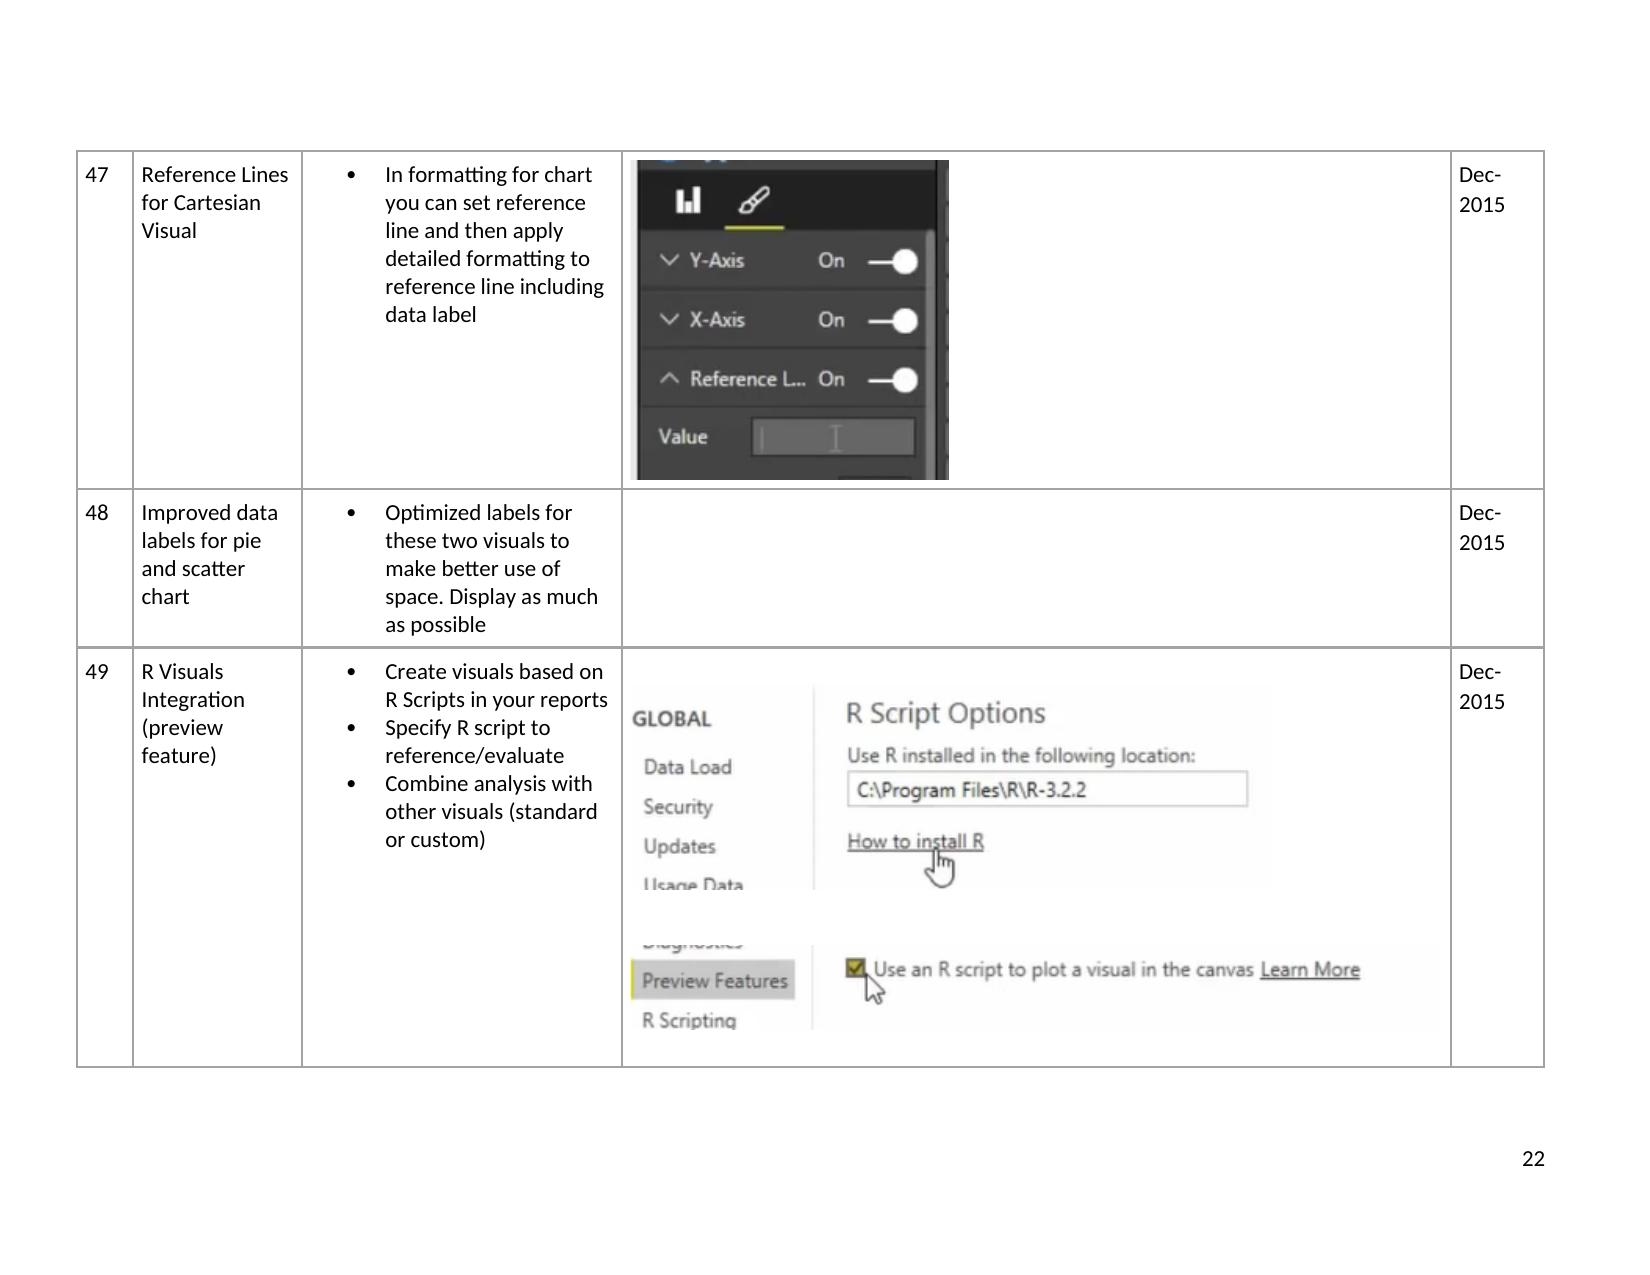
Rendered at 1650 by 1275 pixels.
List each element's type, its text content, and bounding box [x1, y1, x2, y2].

table_cell 47 [78, 152, 132, 487]
table_cell 49 [78, 649, 132, 1066]
picture [630, 945, 1442, 1030]
table_cell 48 [78, 490, 132, 646]
table_cell Optimized labels for these two visuals to make better use of space. Display as much as possible [303, 490, 621, 646]
table_cell Dec-2015 [1452, 649, 1543, 1066]
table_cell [303, 649, 621, 1066]
table_cell Improved data labels for pie and scatter chart [134, 490, 301, 646]
table_cell [623, 649, 1450, 1066]
table_cell In formatting for chart you can set reference line and then apply detailed formatting to reference line including data label [303, 152, 621, 487]
picture [630, 684, 1273, 890]
picture [630, 160, 949, 480]
table_cell [623, 152, 1450, 487]
table_cell [623, 490, 1450, 646]
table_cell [134, 649, 301, 1066]
table_cell Dec-2015 [1452, 490, 1543, 646]
table_cell Dec-2015 [1452, 152, 1543, 487]
table_cell Reference Lines for Cartesian Visual [134, 152, 301, 487]
